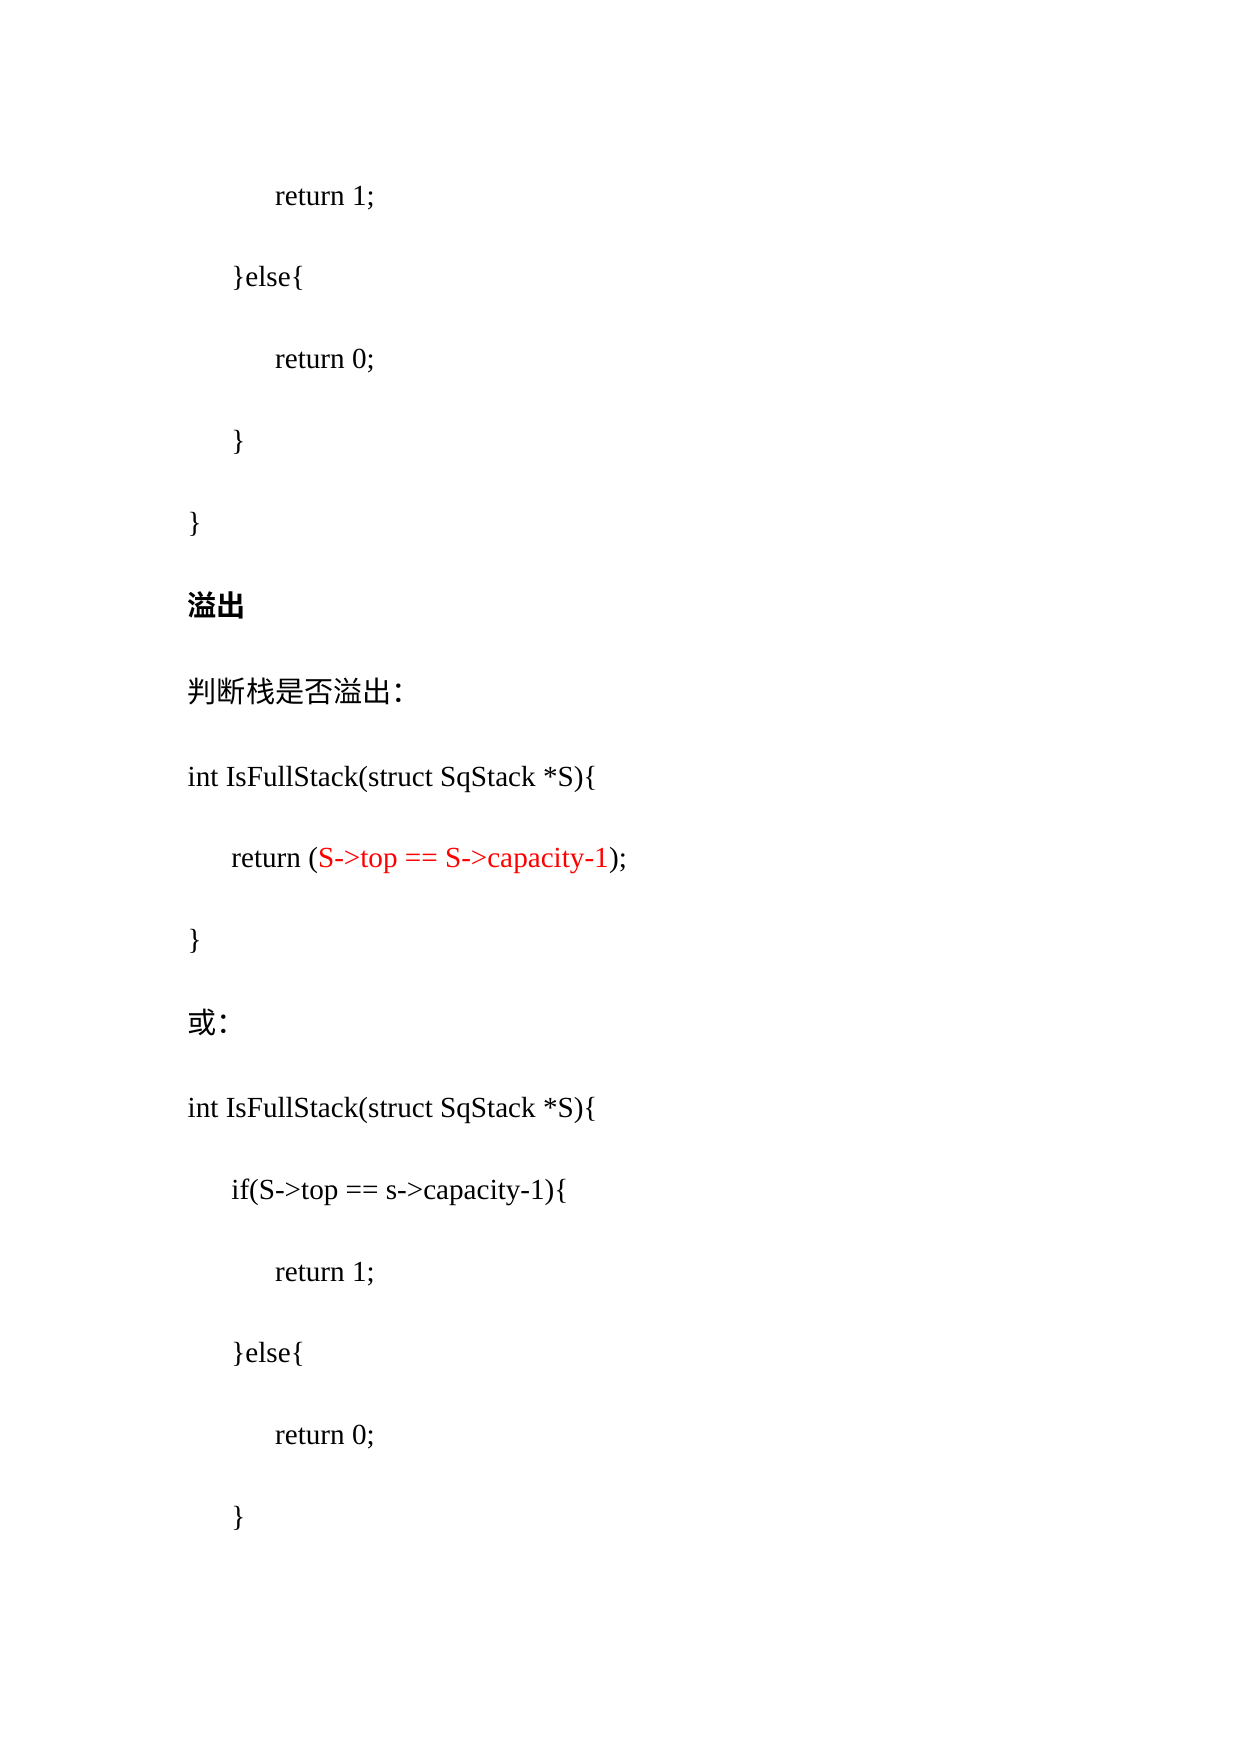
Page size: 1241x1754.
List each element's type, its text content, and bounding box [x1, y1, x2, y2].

text return 1; [187, 1238, 1053, 1303]
text 判断栈是否溢出： [187, 657, 1053, 722]
text int IsFullStack(struct SqStack *S){ [187, 743, 1053, 808]
text } [187, 907, 1053, 972]
text if(S->top == s->capacity-1){ [187, 1156, 1053, 1221]
text return (S->top == S->capacity-1); [187, 825, 1053, 890]
text } [187, 489, 1053, 554]
text return 1; [187, 162, 1053, 227]
subtitle 溢出 [187, 571, 1053, 636]
text return 0; [187, 326, 1053, 391]
text 或： [187, 988, 1053, 1053]
text } [187, 407, 1053, 472]
text }else{ [187, 1320, 1053, 1385]
text int IsFullStack(struct SqStack *S){ [187, 1074, 1053, 1139]
text return 0; [187, 1402, 1053, 1467]
text }else{ [187, 244, 1053, 309]
text } [187, 1483, 1053, 1548]
